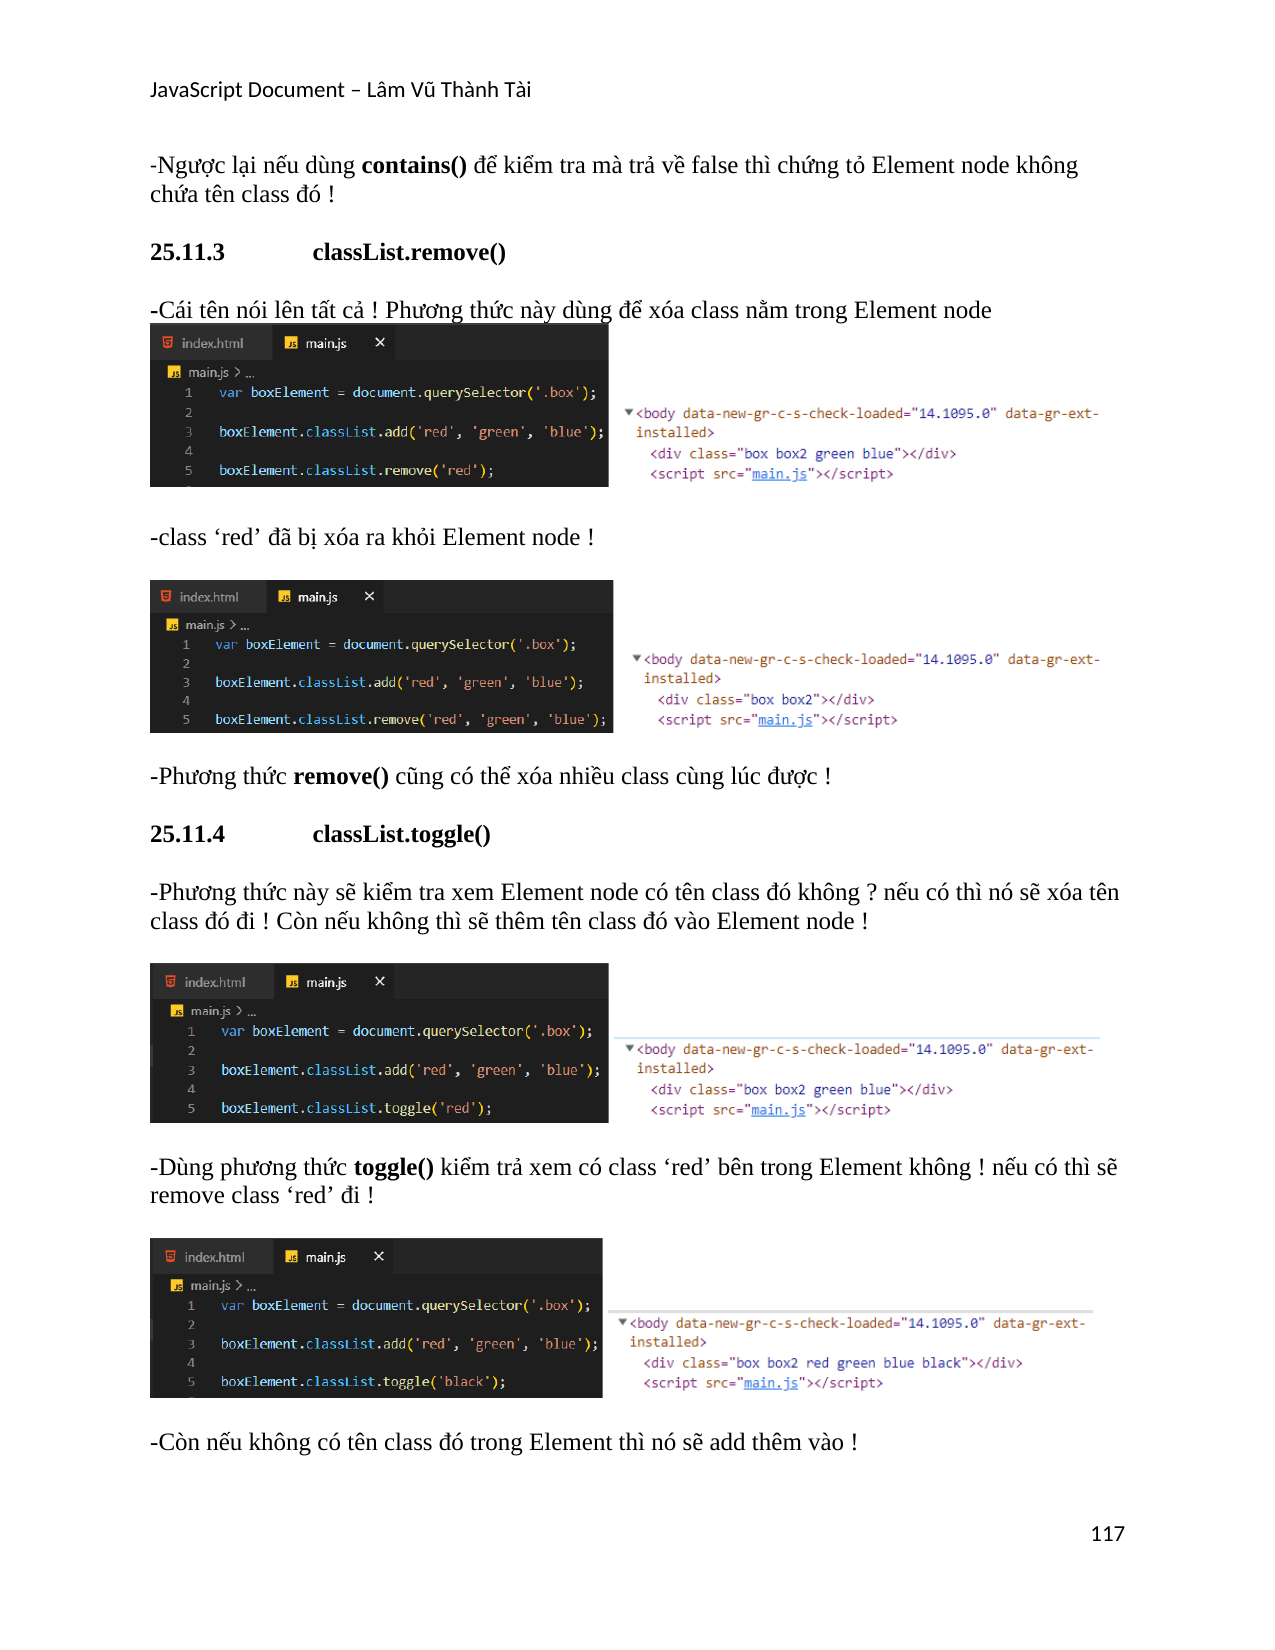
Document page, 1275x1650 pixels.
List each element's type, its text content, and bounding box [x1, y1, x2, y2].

picture [613, 1037, 1101, 1123]
picture [150, 323, 609, 487]
text -Phương thức remove() cũng có thể xóa nhiều class cùng lúc được ! [150, 761, 1125, 790]
text -Còn nếu không có tên class đó trong Element thì nó sẽ add thêm vào ! [150, 1427, 1125, 1456]
text -Dùng phương thức toggle() kiểm trả xem có class ‘red’ bên trong Element không ! nếu có thì sẽ remove class ‘red’ đi ! [150, 1152, 1125, 1209]
picture [150, 963, 609, 1123]
list classList.toggle() [150, 819, 1125, 848]
list classList.remove() [150, 237, 1125, 266]
text -Phương thức này sẽ kiểm tra xem Element node có tên class đó không ? nếu có thì nó sẽ xóa tên class đó đi ! Còn nếu không thì sẽ thêm tên class đó vào Element node ! [150, 877, 1125, 935]
picture [150, 1238, 603, 1398]
text -Ngược lại nếu dùng contains() để kiểm tra mà trả về false thì chứng tỏ Element node không chứa tên class đó ! [150, 150, 1125, 208]
picture [608, 1310, 1094, 1398]
picture [618, 645, 1118, 733]
text -class ‘red’ đã bị xóa ra khỏi Element node ! [150, 522, 1125, 551]
picture [613, 398, 1116, 487]
picture [150, 580, 614, 733]
